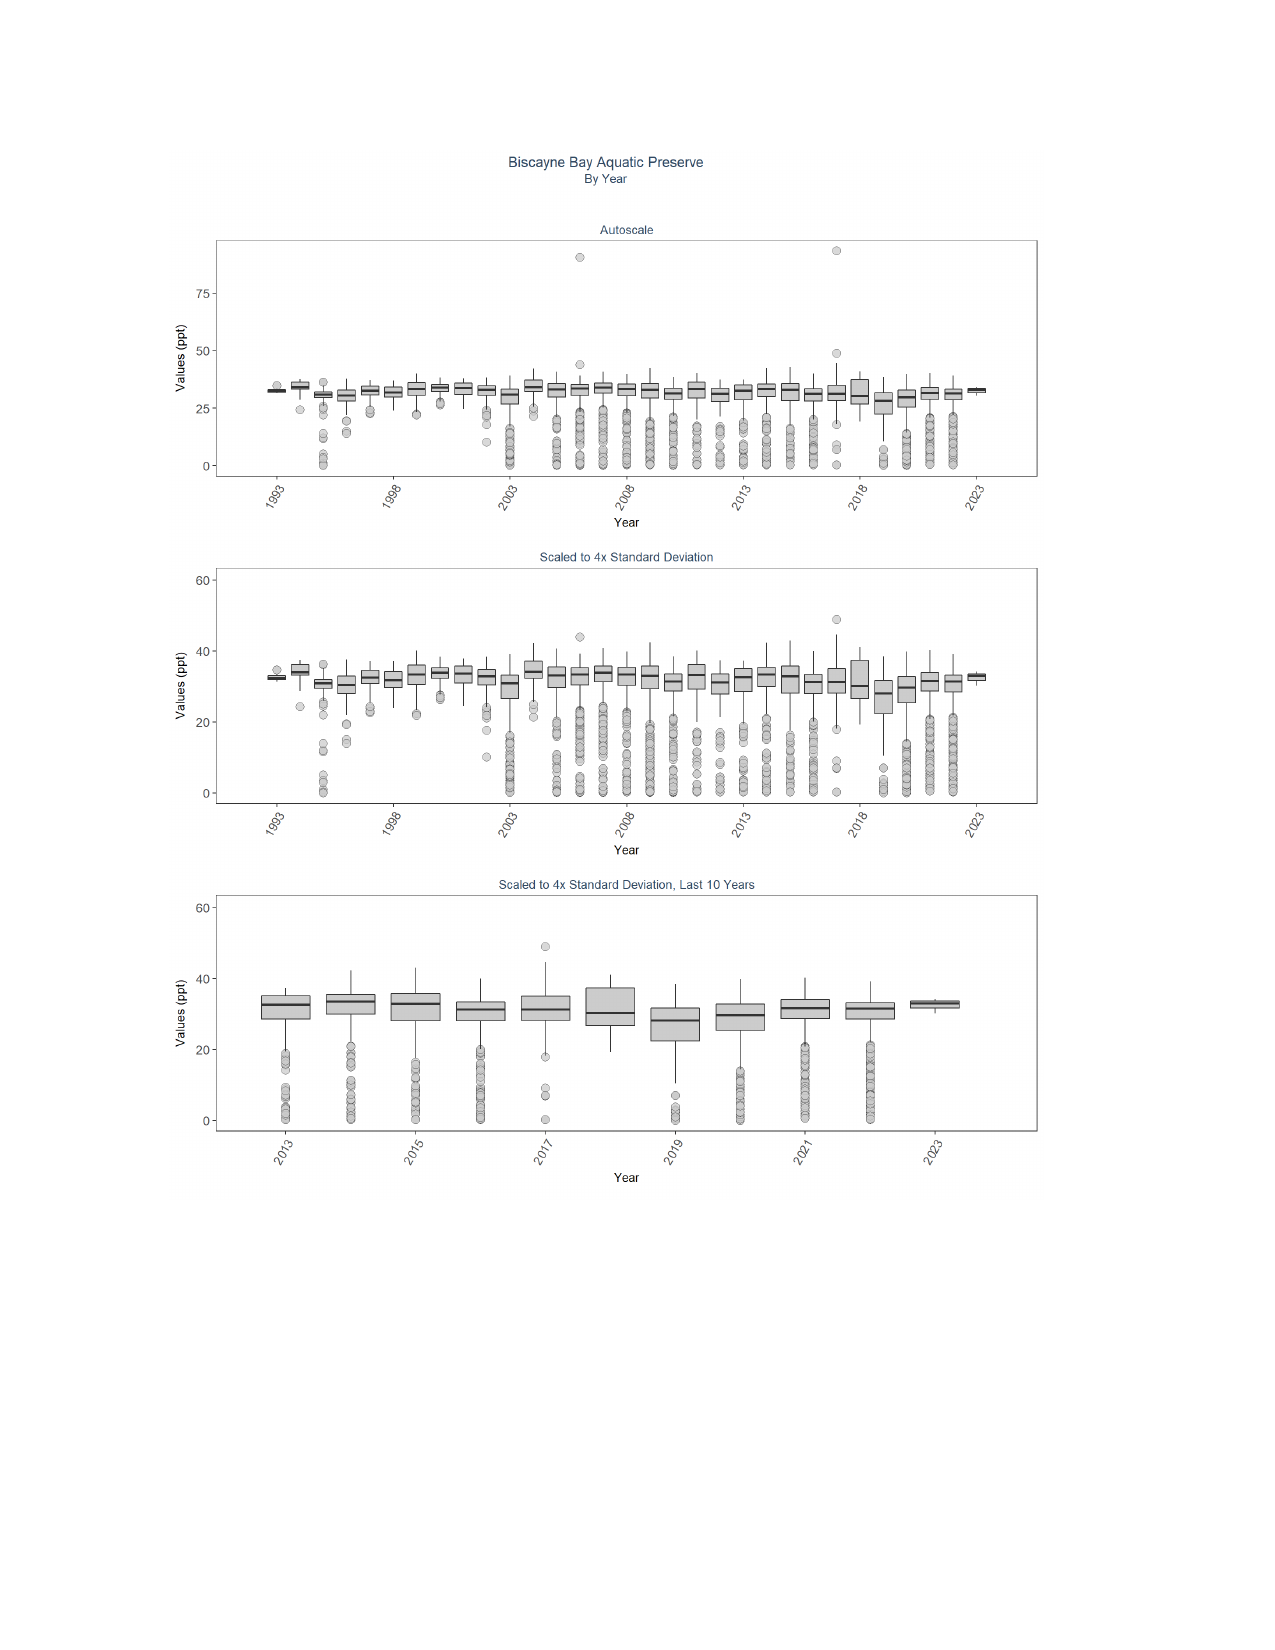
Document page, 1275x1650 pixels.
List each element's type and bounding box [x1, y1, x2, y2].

picture [168, 150, 1044, 1200]
